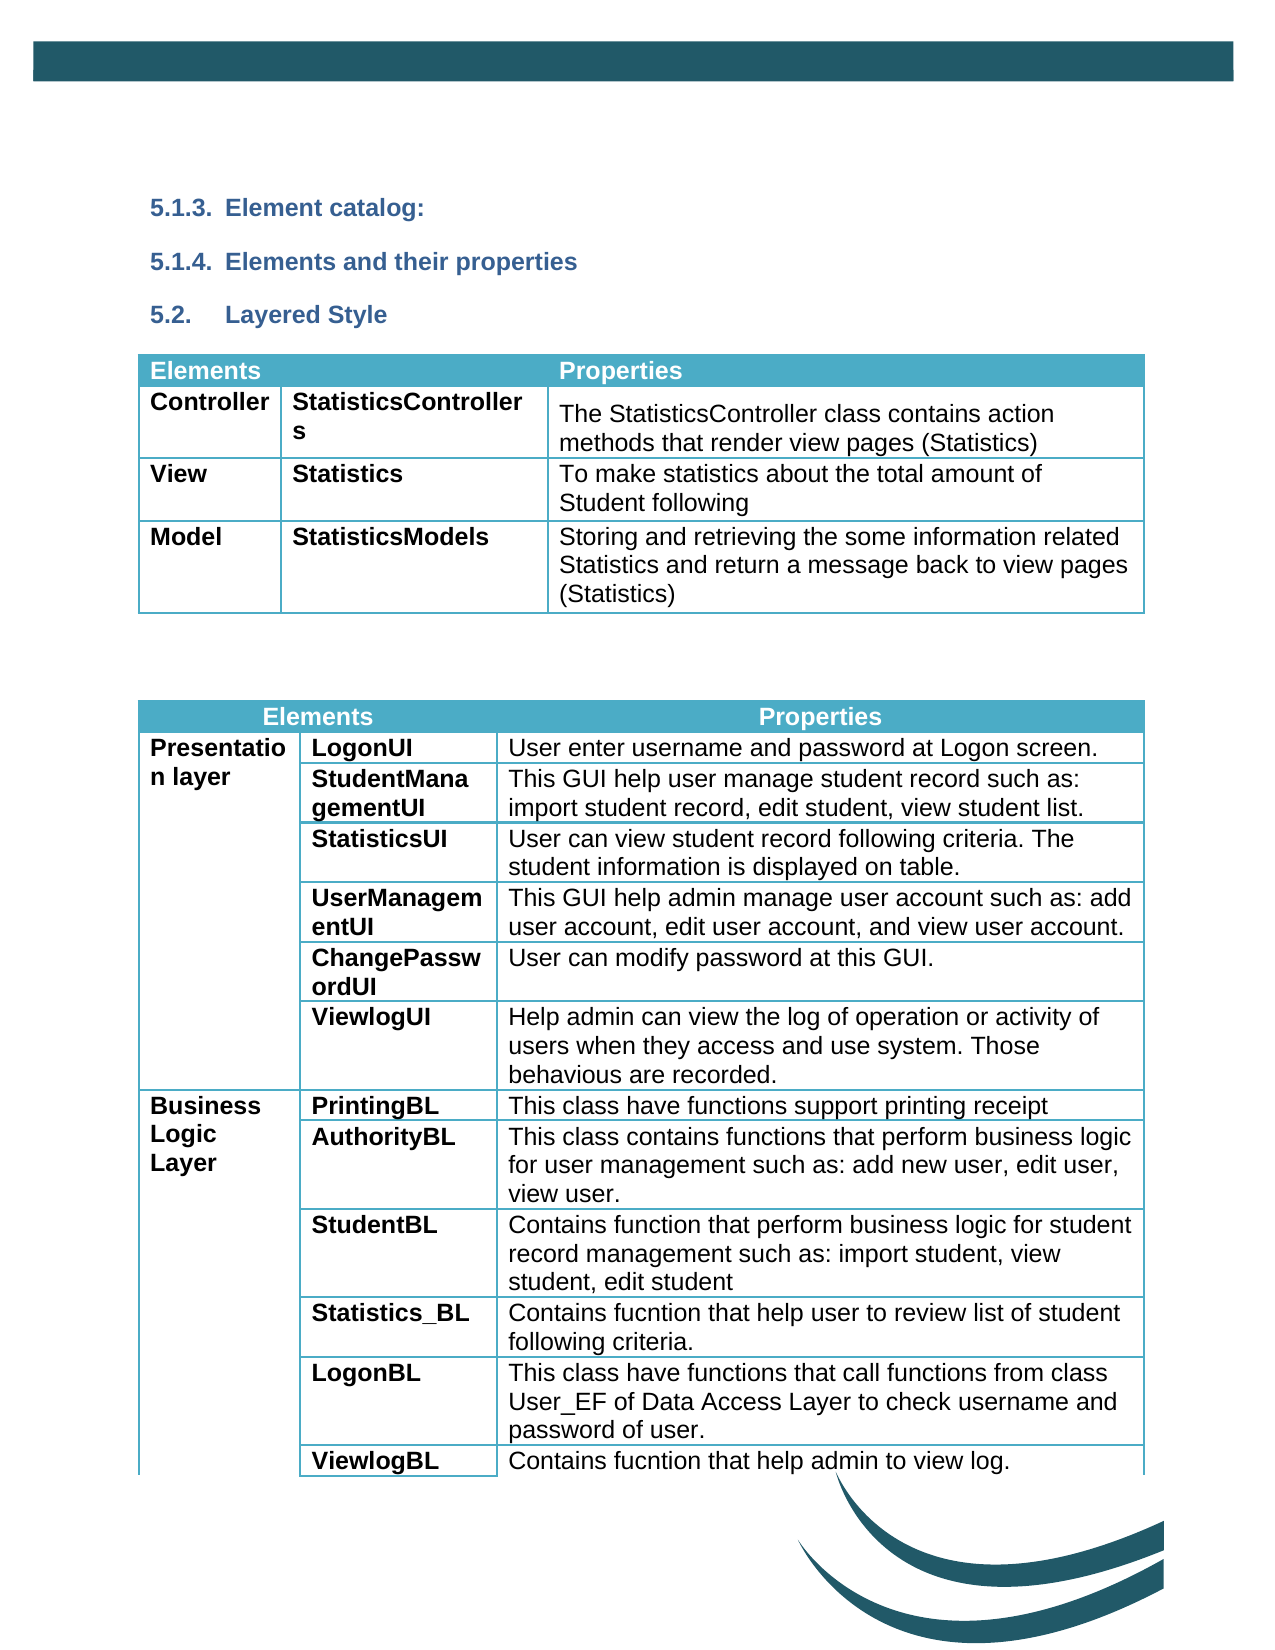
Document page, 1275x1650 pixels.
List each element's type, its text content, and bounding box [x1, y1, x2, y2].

table_cell Help admin can view the log of operation or activity of users when they access and use system. Those behavious are recorded. [498, 1002, 1143, 1088]
table_cell The StatisticsController class contains action methods that render view pages (Statistics) [549, 387, 1143, 457]
table_cell Contains function that perform business logic for student record management such as: import student, view student, edit student [498, 1210, 1143, 1296]
subtitle Element catalog: [150, 193, 1125, 221]
table_cell View [140, 459, 280, 519]
table_cell To make statistics about the total amount of Student following [549, 459, 1143, 519]
table_cell Presentation layer [140, 733, 299, 1088]
table_cell This GUI help user manage student record such as: import student record, edit student, view student list. [498, 764, 1143, 821]
table_cell Statistics_BL [301, 1298, 496, 1356]
table_cell Contains fucntion that help user to review list of student following criteria. [498, 1298, 1143, 1356]
table_cell This class have functions that call functions from class User_EF of Data Access Layer to check username and password of user. [498, 1358, 1143, 1444]
table_cell LogonUI [301, 733, 496, 762]
table_cell Storing and retrieving the some information related Statistics and return a message back to view pages (Statistics) [549, 522, 1143, 612]
subtitle Elements and their properties [150, 246, 1125, 275]
table_cell UserManagementUI [301, 883, 496, 941]
subtitle Layered Style [150, 300, 1125, 329]
table_header Elements [140, 702, 496, 731]
table_cell User enter username and password at Logon screen. [498, 733, 1143, 762]
table_cell LogonBL [301, 1358, 496, 1444]
table_cell Controller [140, 387, 280, 457]
table_header Properties [549, 356, 1143, 385]
table_cell ViewlogBL [301, 1446, 496, 1475]
table_cell User can view student record following criteria. The student information is displayed on table. [498, 824, 1143, 881]
table_cell This class have functions support printing receipt [498, 1091, 1143, 1119]
table_cell User can modify password at this GUI. [498, 943, 1143, 1000]
table_cell Contains fucntion that help admin to view log. [498, 1446, 1143, 1475]
table_cell Model [140, 522, 280, 612]
table_cell StudentBL [301, 1210, 496, 1296]
table_cell ViewlogUI [301, 1002, 496, 1088]
table_cell StatisticsModels [282, 522, 547, 612]
table_cell PrintingBL [301, 1091, 496, 1119]
table_header Properties [498, 702, 1143, 731]
table_cell ChangePasswordUI [301, 943, 496, 1000]
table_cell Business Logic Layer [140, 1091, 299, 1475]
table_cell This class contains functions that perform business logic for user management such as: add new user, edit user, view user. [498, 1121, 1143, 1208]
table_cell StatisticsControllers [282, 387, 547, 457]
table_cell StatisticsUI [301, 824, 496, 881]
table_header Elements [140, 356, 547, 385]
table_cell StudentMana gementUI [301, 764, 496, 821]
table_cell This GUI help admin manage user account such as: add user account, edit user account, and view user account. [498, 883, 1143, 941]
table_cell AuthorityBL [301, 1121, 496, 1208]
table_cell Statistics [282, 459, 547, 519]
